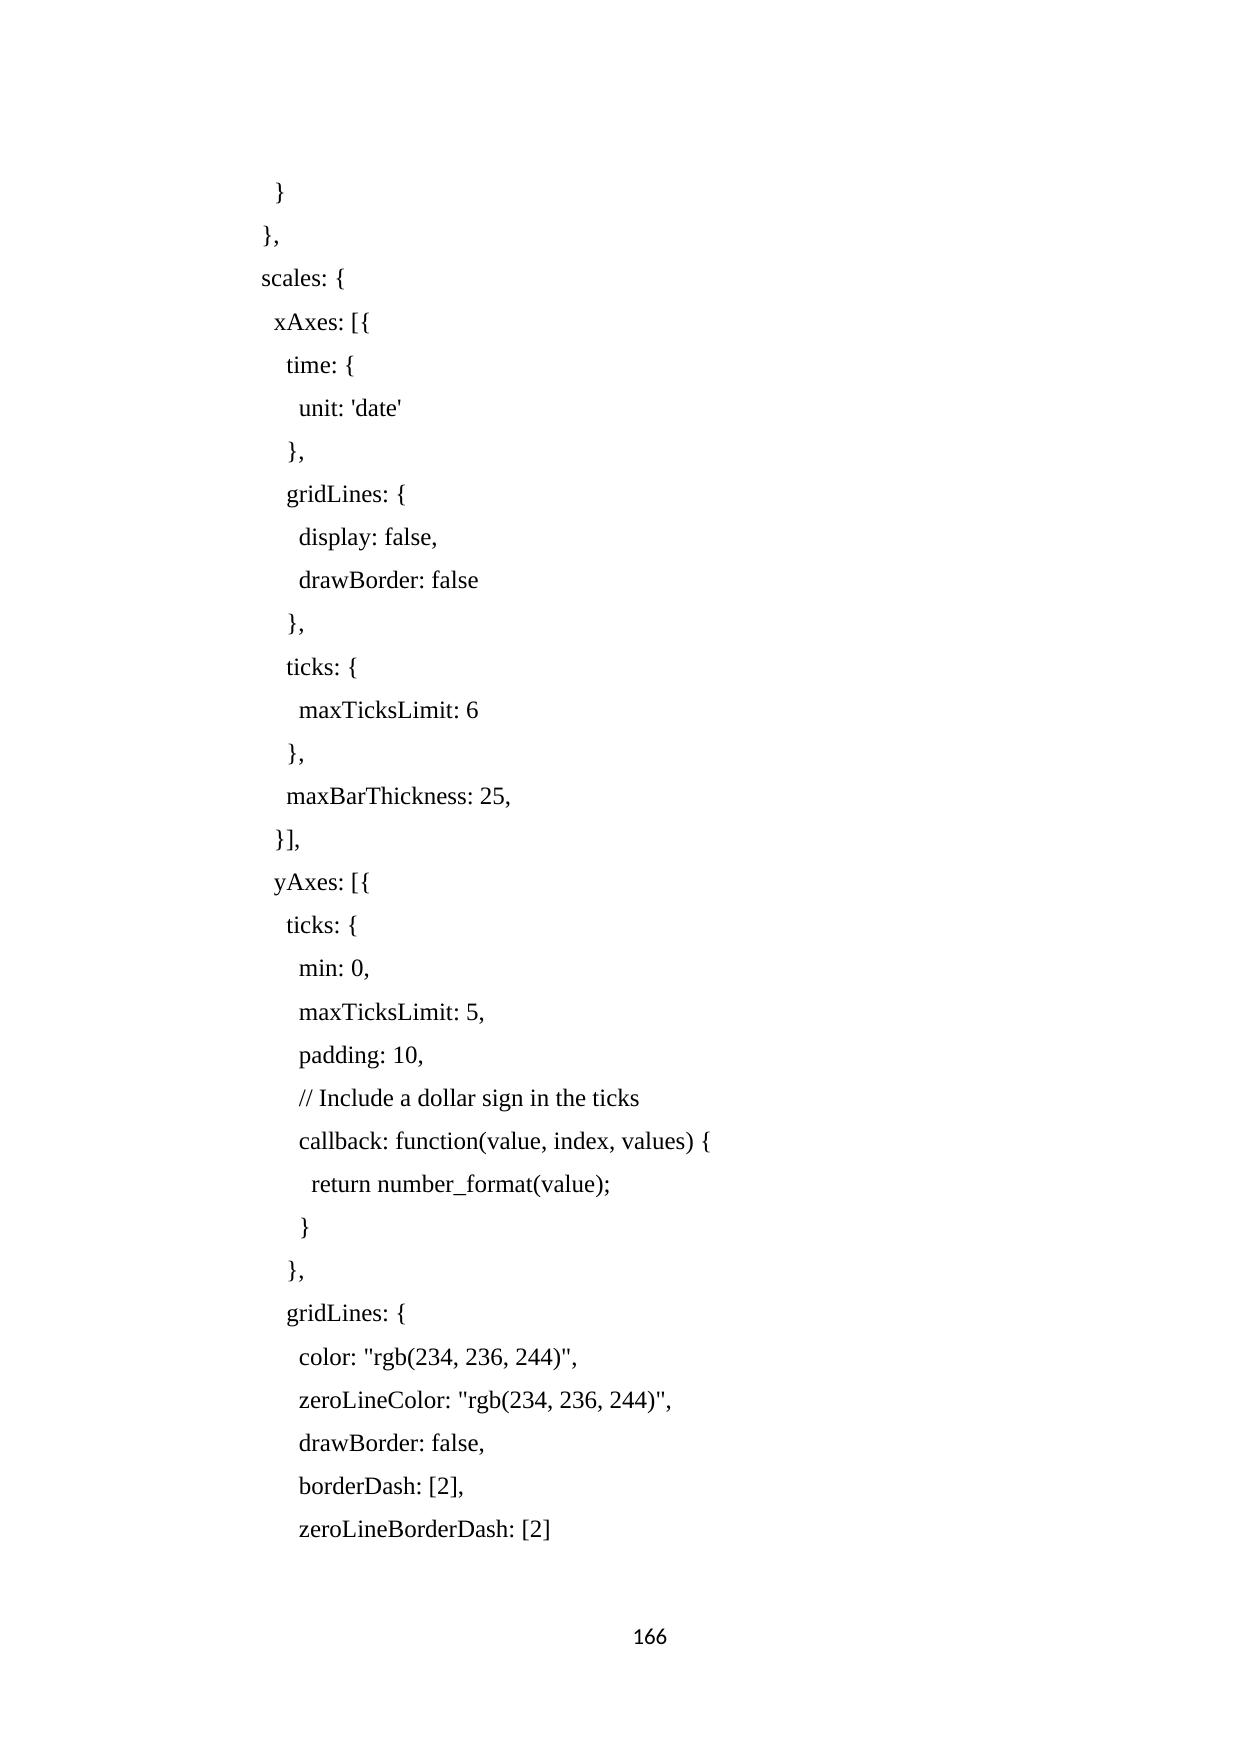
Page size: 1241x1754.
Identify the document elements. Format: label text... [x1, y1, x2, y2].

text maxTicksLimit: 5, [236, 997, 1063, 1025]
text unit: 'date' [236, 393, 1063, 422]
text }], [236, 824, 1063, 853]
text display: false, [236, 522, 1063, 551]
text yAxes: [{ [236, 867, 1063, 896]
text maxBarThickness: 25, [236, 781, 1063, 810]
text }, [236, 1255, 1063, 1284]
text zeroLineBorderDash: [2] [236, 1514, 1063, 1543]
text ticks: { [236, 652, 1063, 680]
text }, [236, 608, 1063, 637]
text }, [236, 436, 1063, 465]
text borderDash: [2], [236, 1471, 1063, 1500]
text return number_format(value); [236, 1169, 1063, 1198]
text gridLines: { [236, 1298, 1063, 1327]
text }, [236, 738, 1063, 767]
text }, [236, 220, 1063, 249]
text callback: function(value, index, values) { [236, 1126, 1063, 1155]
text xAxes: [{ [236, 307, 1063, 335]
text time: { [236, 350, 1063, 378]
text gridLines: { [236, 479, 1063, 508]
text drawBorder: false [236, 565, 1063, 594]
text color: "rgb(234, 236, 244)", [236, 1342, 1063, 1370]
text } [236, 177, 1063, 206]
text // Include a dollar sign in the ticks [236, 1083, 1063, 1112]
text ticks: { [236, 910, 1063, 939]
text maxTicksLimit: 6 [236, 695, 1063, 723]
text min: 0, [236, 953, 1063, 982]
text padding: 10, [236, 1040, 1063, 1068]
text zeroLineColor: "rgb(234, 236, 244)", [236, 1385, 1063, 1413]
text drawBorder: false, [236, 1428, 1063, 1457]
text } [236, 1212, 1063, 1241]
text scales: { [236, 263, 1063, 292]
